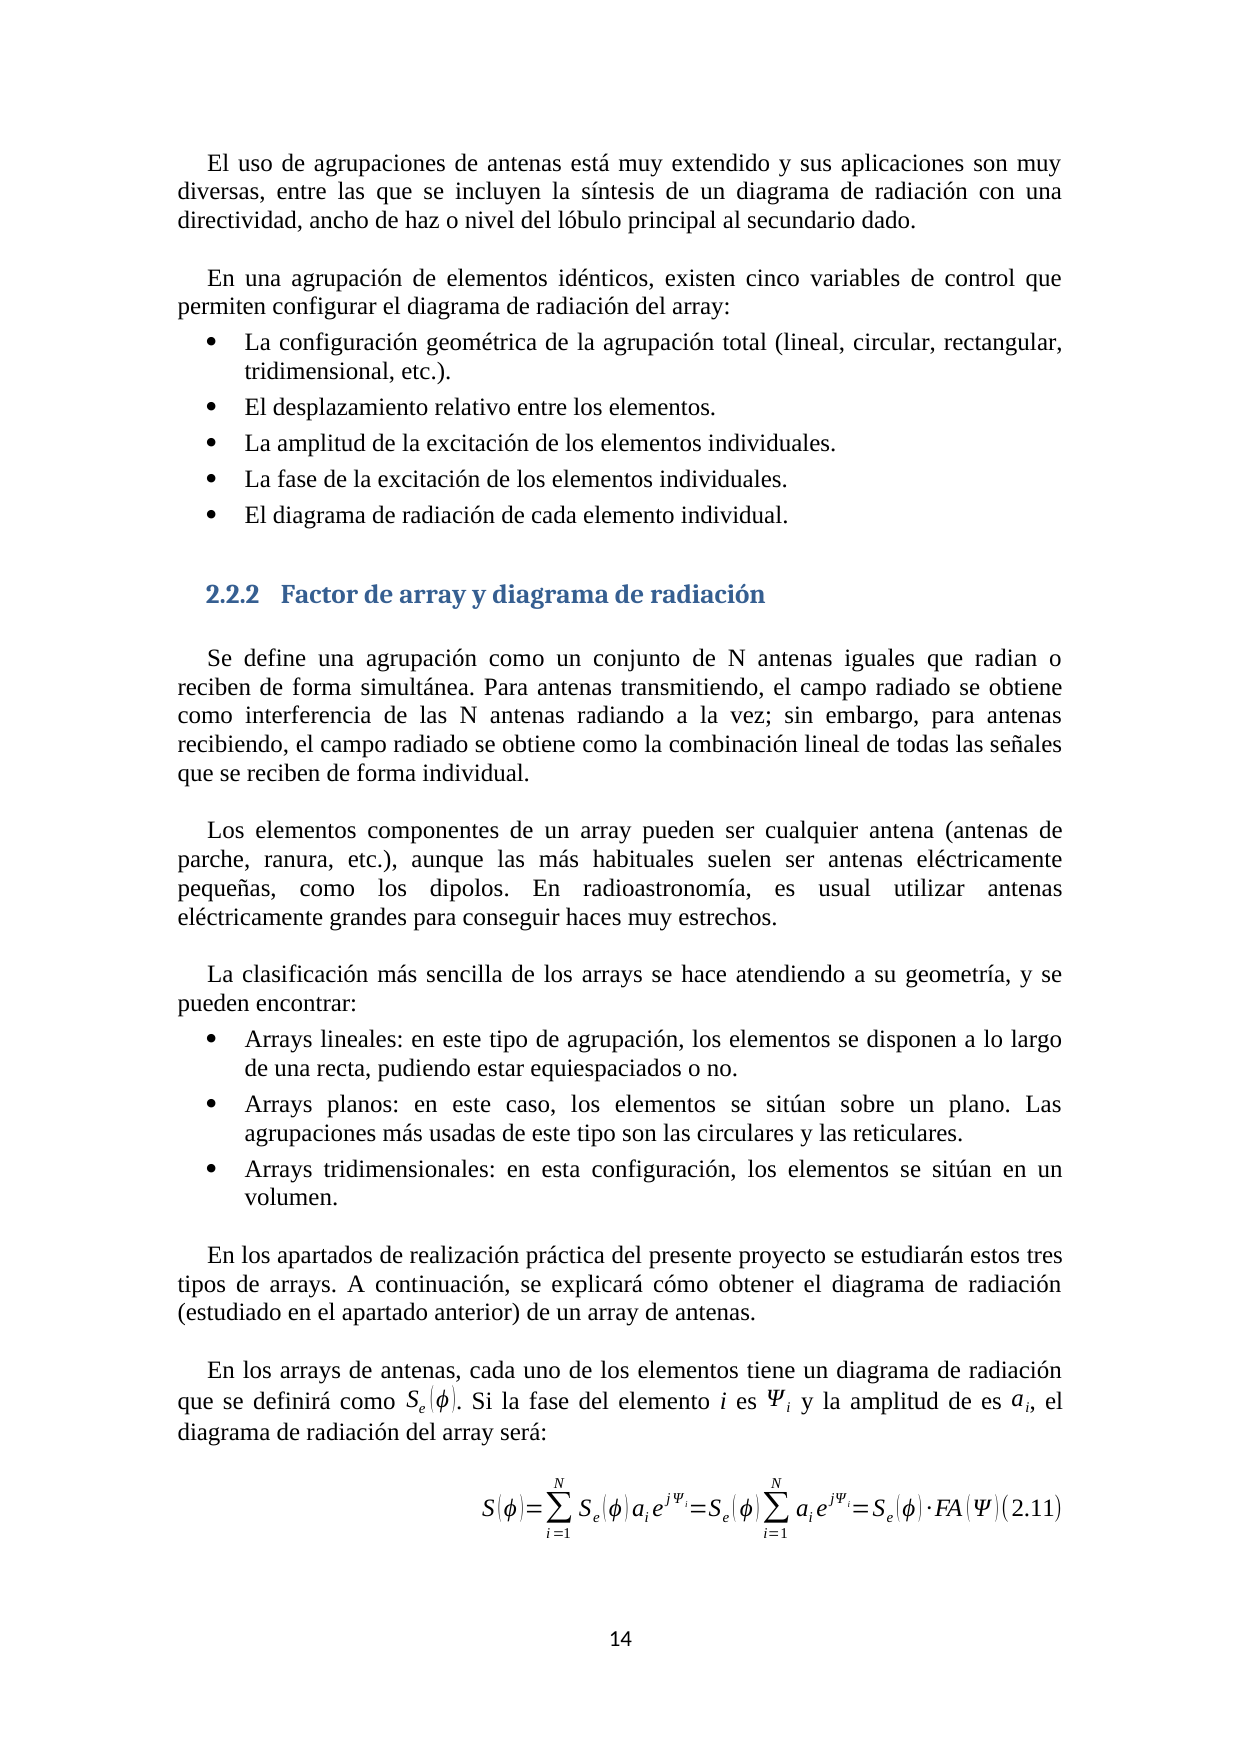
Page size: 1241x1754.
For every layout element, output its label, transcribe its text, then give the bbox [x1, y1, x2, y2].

text El uso de agrupaciones de antenas está muy extendido y sus aplicaciones son muy diversas, entre las que se incluyen la síntesis de un diagrama de radiación con una directividad, ancho de haz o nivel del lóbulo principal al secundario dado. [177, 148, 1063, 234]
list Arrays tridimensionales: en esta configuración, los elementos se sitúan en un volumen. [207, 1154, 1063, 1211]
list El diagrama de radiación de cada elemento individual. [207, 500, 1063, 529]
text En una agrupación de elementos idénticos, existen cinco variables de control que permiten configurar el diagrama de radiación del array: [177, 263, 1063, 320]
text En los apartados de realización práctica del presente proyecto se estudiarán estos tres tipos de arrays. A continuación, se explicará cómo obtener el diagrama de radiación (estudiado en el apartado anterior) de un array de antenas. [177, 1240, 1063, 1326]
list La configuración geométrica de la agrupación total (lineal, circular, rectangular, tridimensional, etc.). [207, 327, 1063, 385]
text En los arrays de antenas, cada uno de los elementos tiene un diagrama de radiación que se definirá como . Si la fase del elemento i es y la amplitud de es , el diagrama de radiación del array será: [177, 1355, 1063, 1445]
list La fase de la excitación de los elementos individuales. [207, 464, 1063, 493]
list La amplitud de la excitación de los elementos individuales. [207, 428, 1063, 457]
text Se define una agrupación como un conjunto de N antenas iguales que radian o reciben de forma simultánea. Para antenas transmitiendo, el campo radiado se obtiene como interferencia de las N antenas radiando a la vez; sin embargo, para antenas recibiendo, el campo radiado se obtiene como la combinación lineal de todas las señales que se reciben de forma individual. [177, 643, 1063, 787]
list El desplazamiento relativo entre los elementos. [207, 392, 1063, 421]
list Arrays planos: en este caso, los elementos se sitúan sobre un plano. Las agrupaciones más usadas de este tipo son las circulares y las reticulares. [207, 1089, 1063, 1146]
text La clasificación más sencilla de los arrays se hace atendiendo a su geometría, y se pueden encontrar: [177, 959, 1063, 1017]
subtitle Factor de array y diagrama de radiación [206, 579, 1063, 610]
text Los elementos componentes de un array pueden ser cualquier antena (antenas de parche, ranura, etc.), aunque las más habituales suelen ser antenas eléctricamente pequeñas, como los dipolos. En radioastronomía, es usual utilizar antenas eléctricamente grandes para conseguir haces muy estrechos. [177, 816, 1063, 931]
list Arrays lineales: en este tipo de agrupación, los elementos se disponen a lo largo de una recta, pudiendo estar equiespaciados o no. [207, 1024, 1063, 1082]
